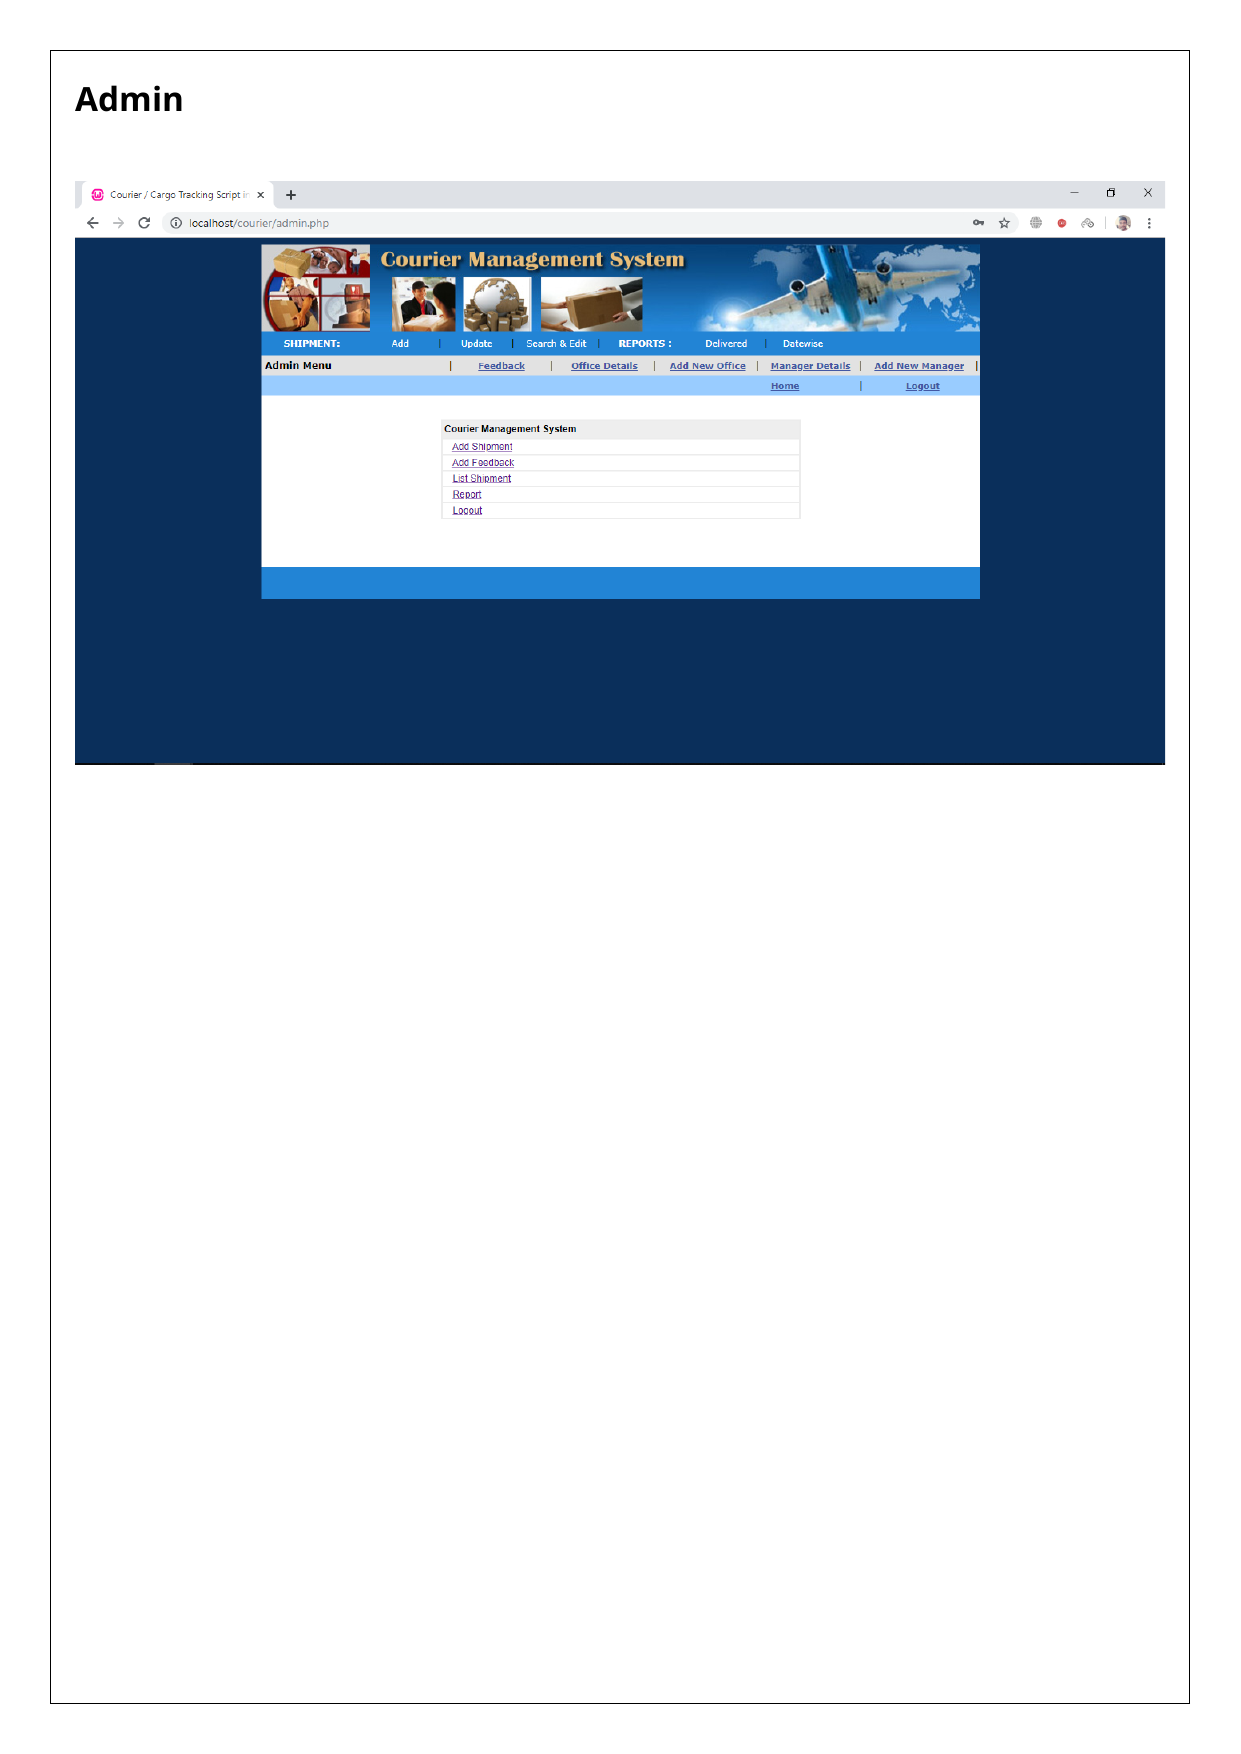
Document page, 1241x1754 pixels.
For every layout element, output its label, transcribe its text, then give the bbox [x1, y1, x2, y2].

picture [75, 181, 1166, 765]
text Admin [75, 76, 1136, 121]
